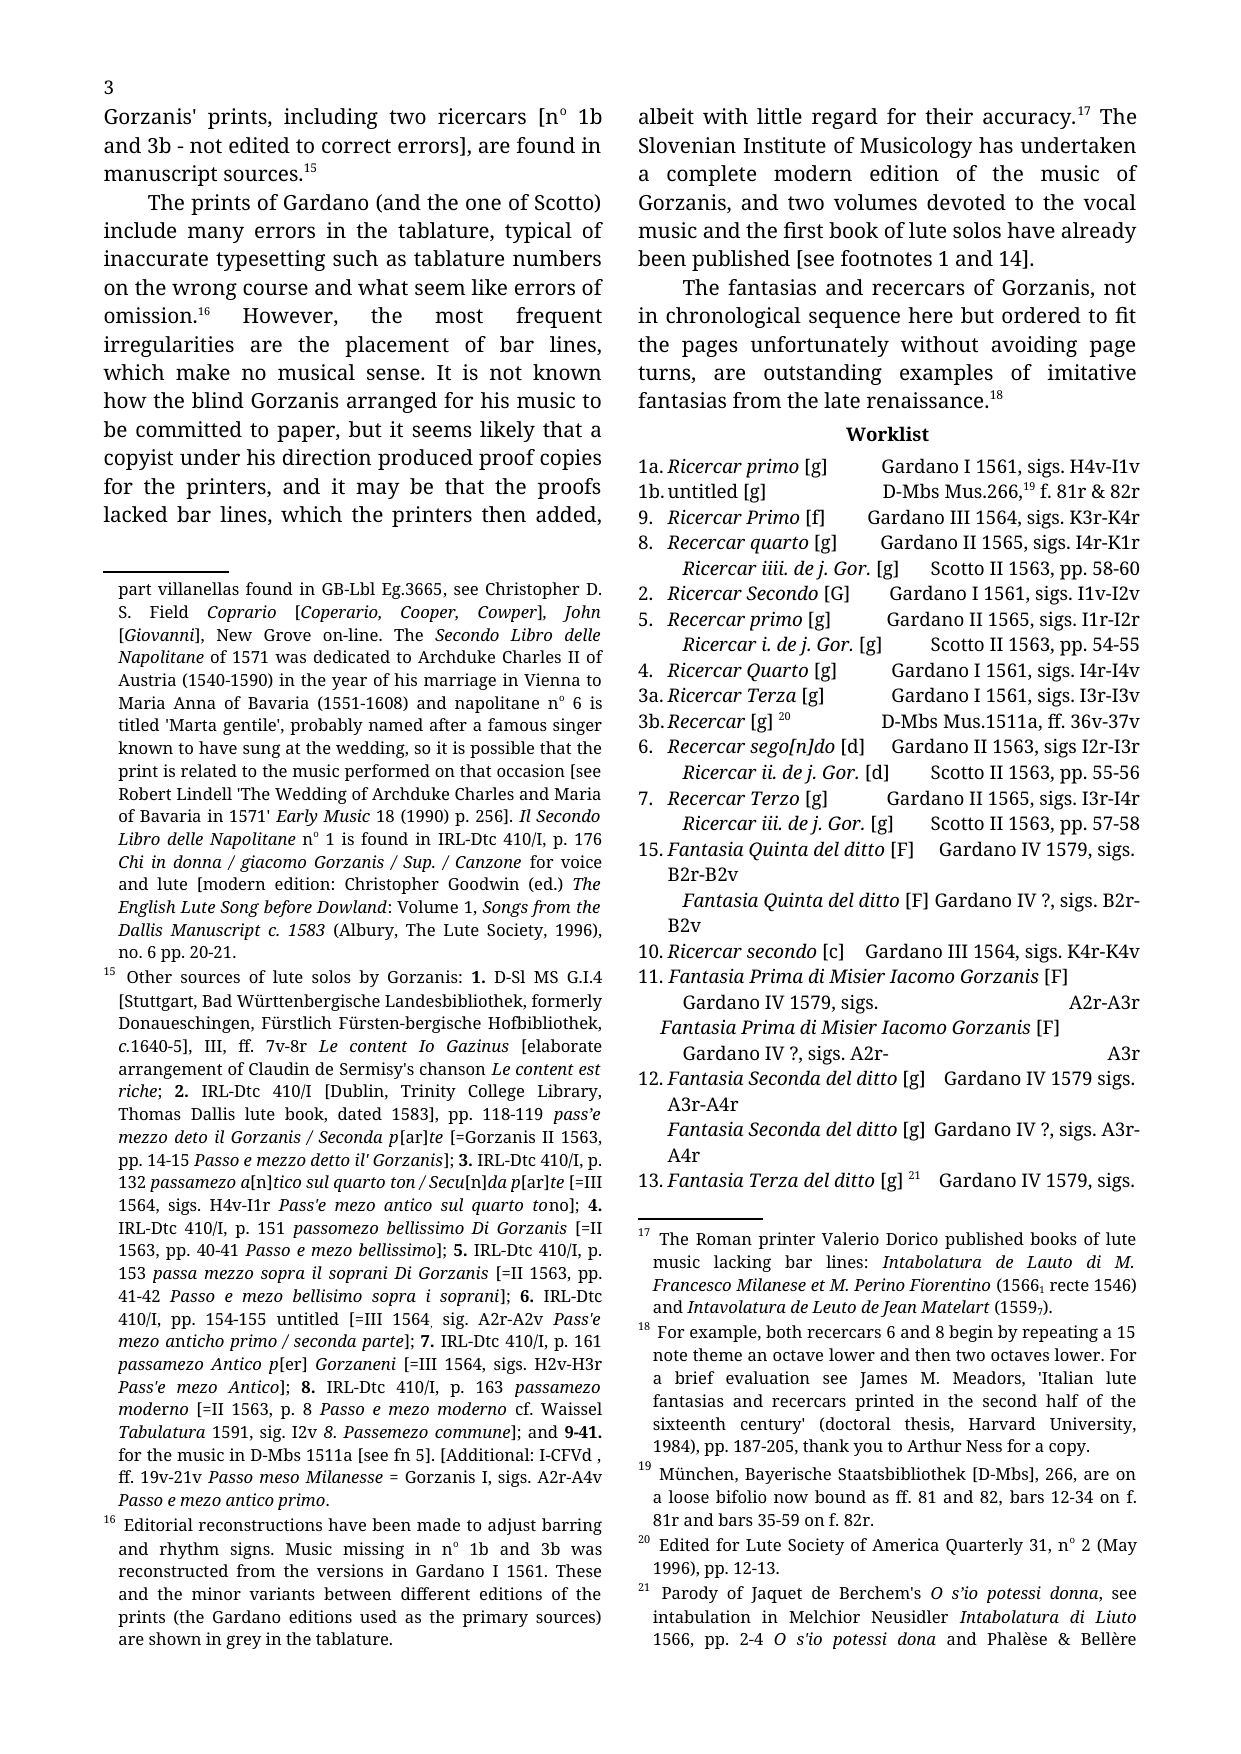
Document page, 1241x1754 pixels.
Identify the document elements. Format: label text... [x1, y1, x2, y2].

text 12. Fantasia Seconda del ditto [g] Gardano IV 1579 sigs. A3r-A4r [638, 1066, 1137, 1117]
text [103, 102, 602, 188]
text 11. Fantasia Prima di Misier Iacomo Gorzanis [F] Gardano IV 1579, sigs. A2r-A3r [638, 963, 1137, 1014]
text 15. Fantasia Quinta del ditto [F] Gardano IV 1579, sigs. B2r-B2v [638, 836, 1137, 887]
text Fantasia Prima di Misier Iacomo Gorzanis [F] Gardano IV ?, sigs. A2r- A3r [638, 1014, 1137, 1066]
text 6. Recercar sego[n]do [d] Gardano II 1563, sigs I2r-I3r [638, 734, 1137, 759]
text 8. Recercar quarto [g] Gardano II 1565, sigs. I4r-K1r [638, 530, 1137, 555]
text 13. Fantasia Terza del ditto [g] Gardano IV 1579, sigs. A4r-B1r [638, 1168, 1137, 1193]
text 3b. Recercar [g] D-Mbs Mus.1511a, ff. 36v-37v [638, 708, 1137, 734]
text The prints of Gardano (and the one of Scotto) include many errors in the tablature, typical of inaccurate typesetting such as tablature numbers on the wrong course and what seem like errors of omission. However, the most frequent irregularities are the placement of bar lines, which make no musical sense. It is not known how the blind Gorzanis arranged for his music to be committed to paper, but it seems likely that a copyist under his direction produced proof copies for the printers, and it may be that the proofs lacked bar lines, which the printers then added, albeit with little regard for their accuracy. The Slovenian Institute of Musicology has undertaken a complete modern edition of the music of Gorzanis, and two volumes devoted to the vocal music and the first book of lute solos have already been published [see footnotes 1 and 14]. [638, 102, 1137, 273]
text Ricercar iii. de j. Gor. [g] Scotto II 1563, pp. 57-58 [638, 810, 1137, 836]
text Fantasia Seconda del ditto [g] Gardano IV ?, sigs. A3r-A4r [638, 1117, 1137, 1168]
text 5. Recercar primo [g] Gardano II 1565, sigs. I1r-I2r [638, 606, 1137, 632]
text 10. Ricercar secondo [c] Gardano III 1564, sigs. K4r-K4v [638, 938, 1137, 963]
text Worklist [638, 421, 1137, 447]
text 1a. Ricercar primo [g] Gardano I 1561, sigs. H4v-I1v [638, 453, 1137, 479]
text Fantasia Quinta del ditto [F] Gardano IV ?, sigs. B2r-B2v [638, 887, 1137, 938]
text The prints of Gardano (and the one of Scotto) include many errors in the tablature, typical of inaccurate typesetting such as tablature numbers on the wrong course and what seem like errors of omission. However, the most frequent irregularities are the placement of bar lines, which make no musical sense. It is not known how the blind Gorzanis arranged for his music to be committed to paper, but it seems likely that a copyist under his direction produced proof copies for the printers, and it may be that the proofs lacked bar lines, which the printers then added, albeit with little regard for their accuracy. The Slovenian Institute of Musicology has undertaken a complete modern edition of the music of Gorzanis, and two volumes devoted to the vocal music and the first book of lute solos have already been published [see footnotes 1 and 14]. [103, 188, 602, 529]
text 2. Ricercar Secondo [G] Gardano I 1561, sigs. I1v-I2v [638, 581, 1137, 606]
text The fantasias and recercars of Gorzanis, not in chronological sequence here but ordered to fit the pages unfortunately without avoiding page turns, are outstanding examples of imitative fantasias from the late renaissance. [638, 273, 1137, 415]
text 7. Recercar Terzo [g] Gardano II 1565, sigs. I3r-I4r [638, 785, 1137, 810]
text 9. Ricercar Primo [f] Gardano III 1564, sigs. K3r-K4r [638, 504, 1137, 530]
text Ricercar ii. de j. Gor. [d] Scotto II 1563, pp. 55-56 [638, 759, 1137, 785]
text 3a. Ricercar Terza [g] Gardano I 1561, sigs. I3r-I3v [638, 683, 1137, 708]
text Ricercar iiii. de j. Gor. [g] Scotto II 1563, pp. 58-60 [638, 555, 1137, 581]
text Ricercar i. de j. Gor. [g] Scotto II 1563, pp. 54-55 [638, 632, 1137, 657]
text 4. Ricercar Quarto [g] Gardano I 1561, sigs. I4r-I4v [638, 657, 1137, 683]
text 1b. untitled [g] D-Mbs Mus.266, f. 81r & 82r [638, 479, 1137, 504]
